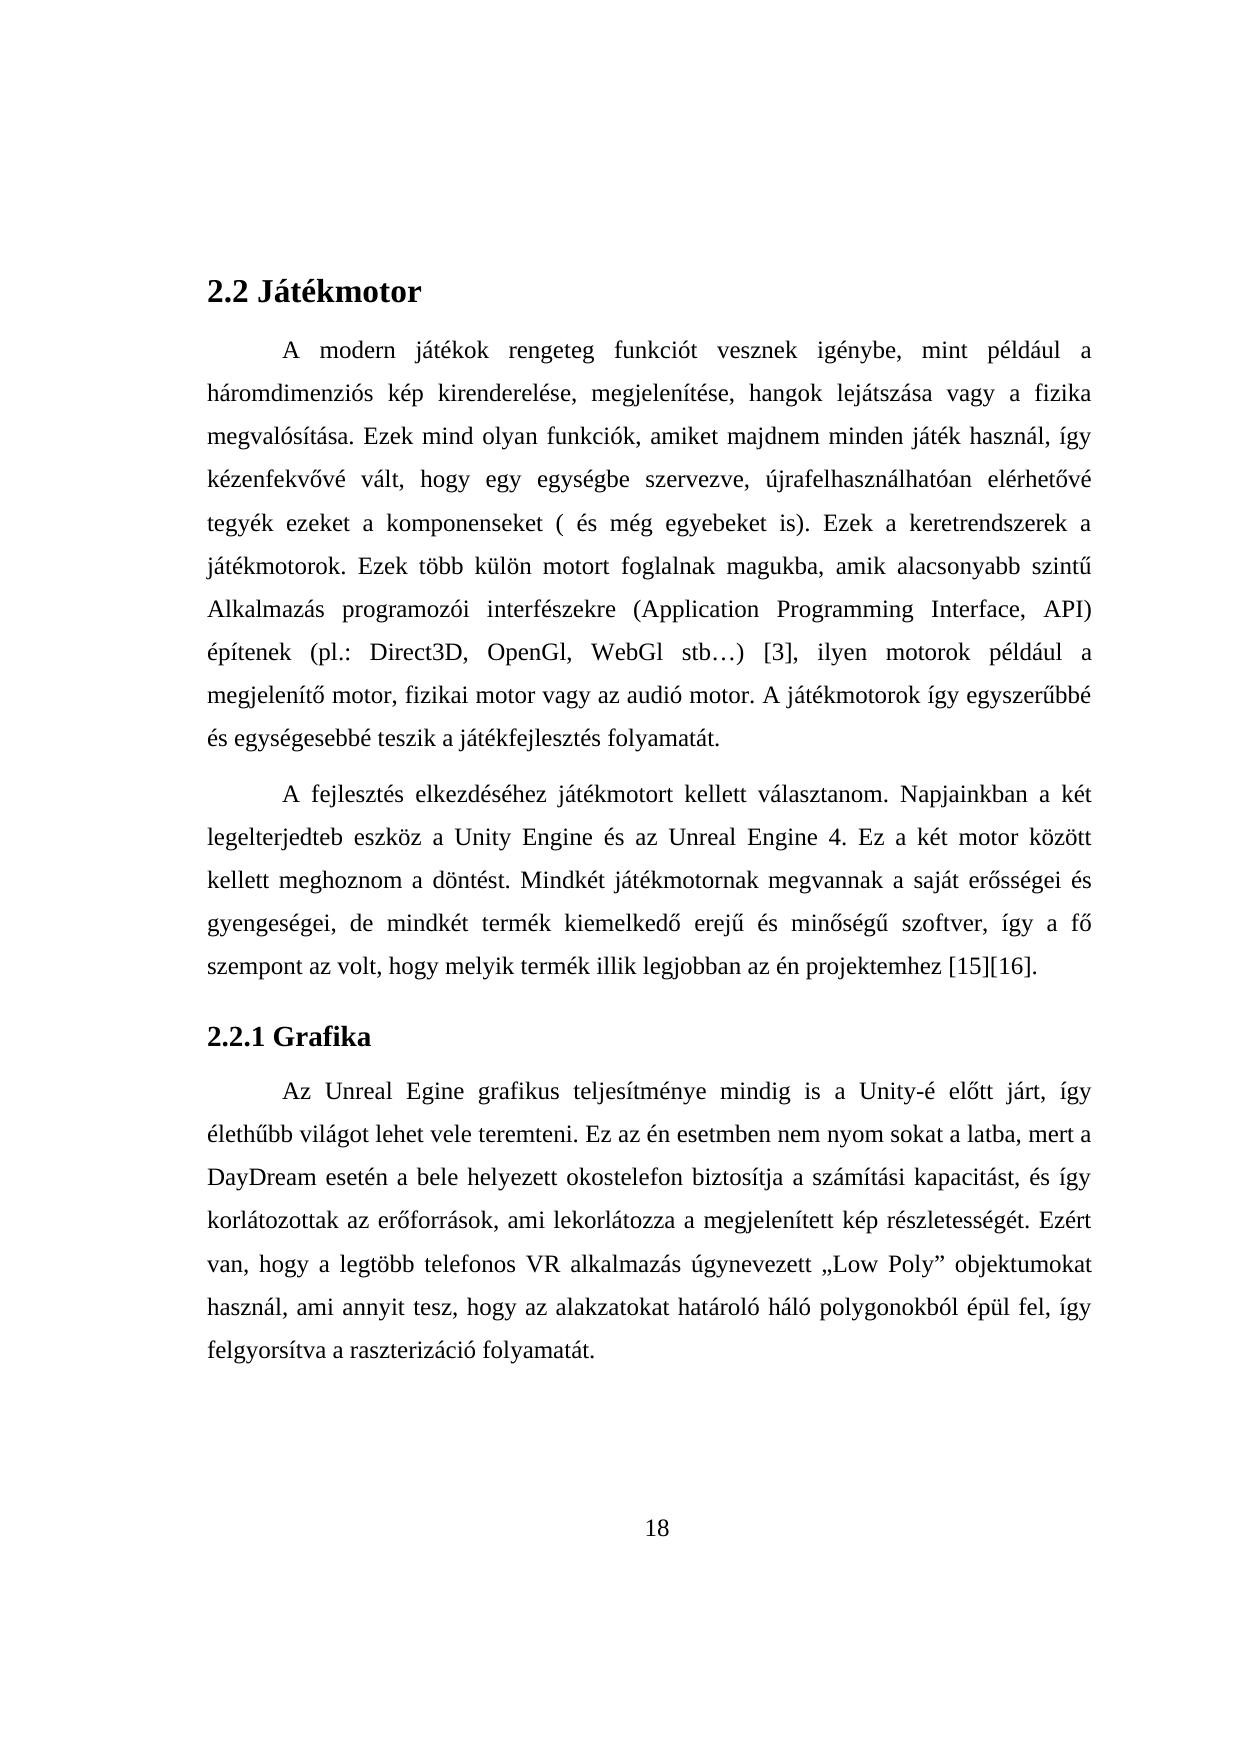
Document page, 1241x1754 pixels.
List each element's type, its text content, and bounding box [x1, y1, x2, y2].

subtitle Grafika [207, 1019, 1092, 1053]
subtitle Játékmotor [207, 271, 1092, 310]
text A fejlesztés elkezdéséhez játékmotort kellett választanom. Napjainkban a két legelterjedteb eszköz a Unity Engine és az Unreal Engine 4. Ez a két motor között kellett meghoznom a döntést. Mindkét játékmotornak megvannak a saját erősségei és gyengeségei, de mindkét termék kiemelkedő erejű és minőségű szoftver, így a fő szempont az volt, hogy melyik termék illik legjobban az én projektemhez. [207, 779, 1092, 980]
text Az Unreal Egine grafikus teljesítménye mindig is a Unity-é előtt járt, így élethűbb világot lehet vele teremteni. Ez az én esetmben nem nyom sokat a latba, mert a DayDream esetén a bele helyezett okostelefon biztosítja a számítási kapacitást, és így korlátozottak az erőforrások, ami lekorlátozza a megjelenített kép részletességét. Ezért van, hogy a legtöbb telefonos VR alkalmazás úgynevezett „Low Poly” objektumokat használ, ami annyit tesz, hogy az alakzatokat határoló háló polygonokból épül fel, így felgyorsítva a raszterizáció folyamatát. [207, 1076, 1092, 1364]
text A modern játékok rengeteg funkciót vesznek igénybe, mint például a háromdimenziós kép kirenderelése, megjelenítése, hangok lejátszása vagy a fizika megvalósítása. Ezek mind olyan funkciók, amiket majdnem minden játék használ, így kézenfekvővé vált, hogy egy egységbe szervezve, újrafelhasználhatóan elérhetővé tegyék ezeket a komponenseket ( és még egyebeket is). Ezek a keretrendszerek a játékmotorok. Ezek több külön motort foglalnak magukba, amik alacsonyabb szintű építenek (pl.: Direct3D, OpenGl, WebGl stb…), ilyen motorok például a megjelenítő motor, fizikai motor vagy az audió motor. A játékmotorok így egyszerűbbé és egységesebbé teszik a játékfejlesztés folyamatát. [207, 335, 1092, 752]
